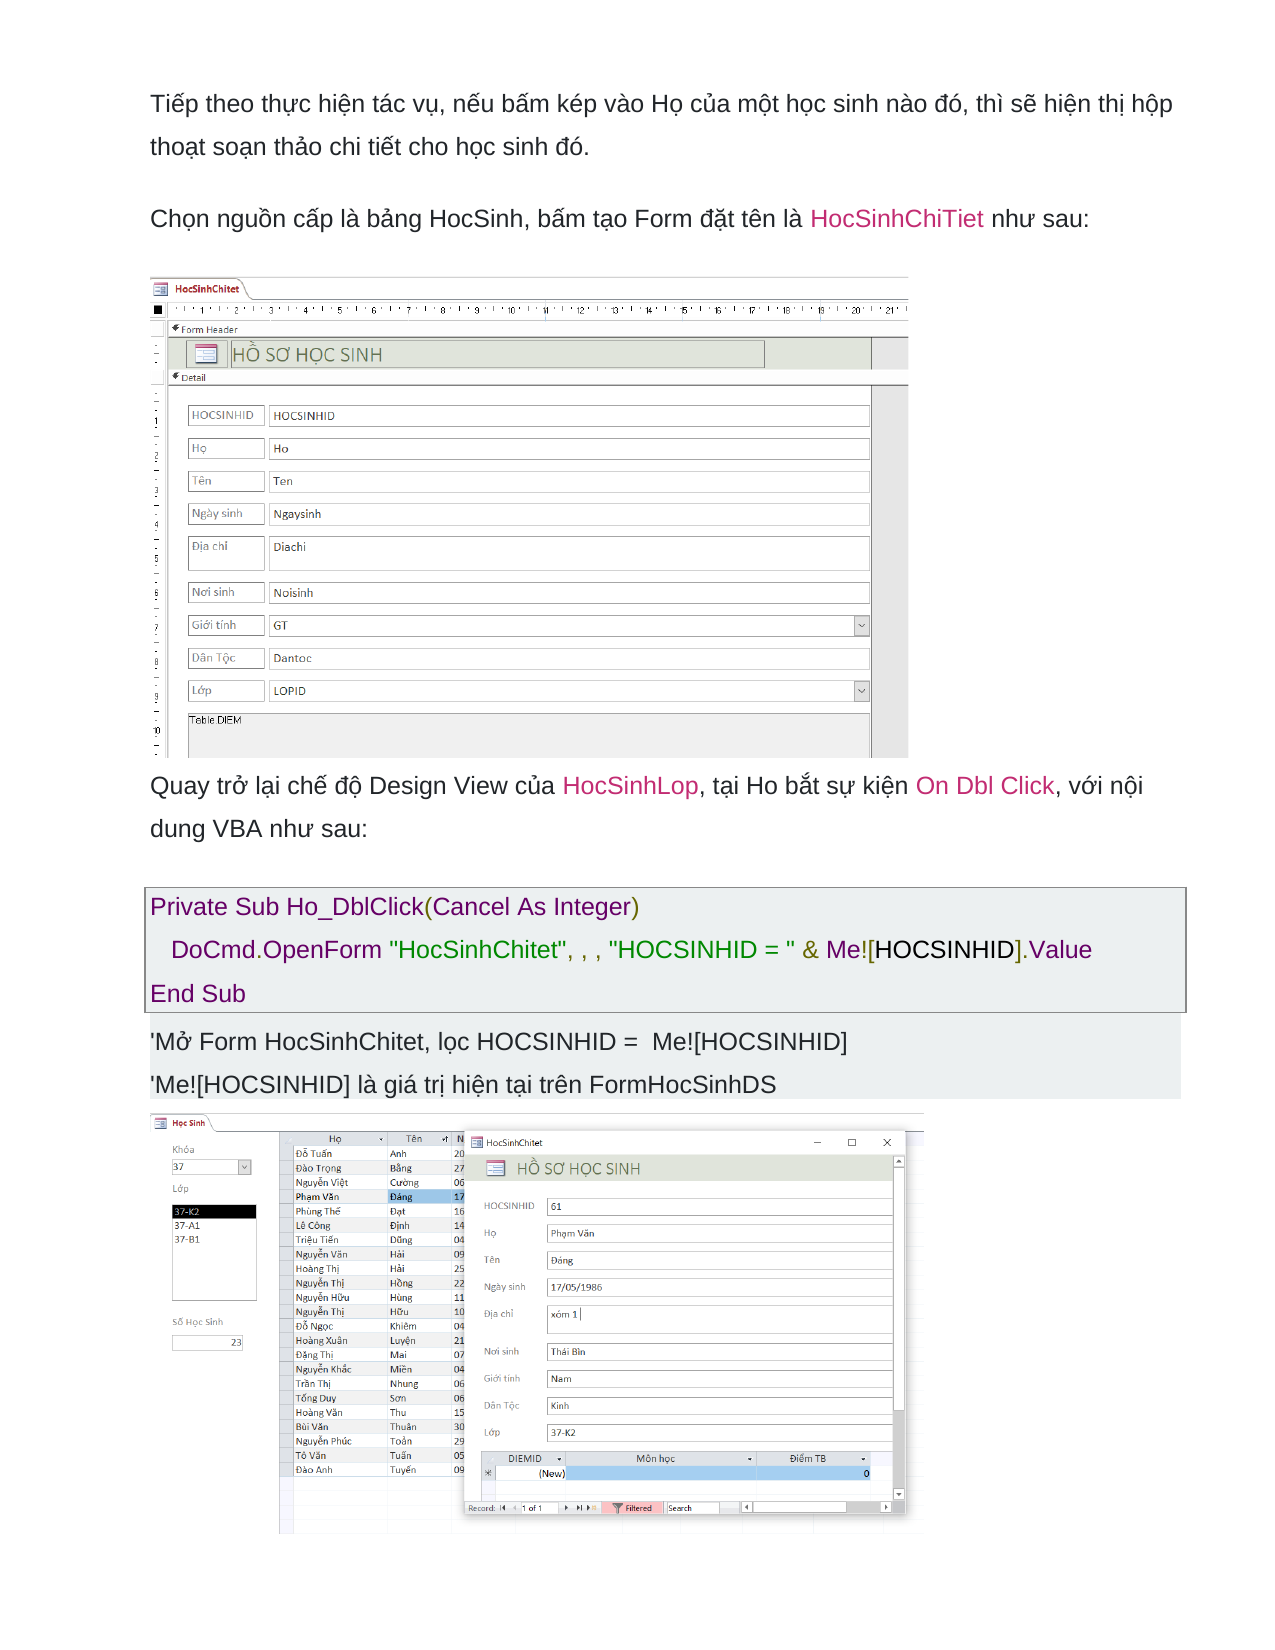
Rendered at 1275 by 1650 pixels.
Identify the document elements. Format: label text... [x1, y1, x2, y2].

text 'Me![HOCSINHID] là giá trị hiện tại trên FormHocSinhDS [150, 1071, 1181, 1099]
picture [150, 1113, 924, 1534]
picture [150, 276, 909, 758]
text Quay trở lại chế độ Design View của HocSinhLop, tại Ho bắt sự kiện On Dbl Click, với nội dung VBA như sau: [150, 771, 1181, 843]
text DoCmd.OpenForm "HocSinhChitet", , , "HOCSINHID = " & Me![HOCSINHID].Value [146, 930, 1185, 964]
text Chọn nguồn cấp là bảng HocSinh, bấm tạo Form đặt tên là HocSinhChiTiet như sau: [150, 204, 1181, 233]
text 'Mở Form HocSinhChitet, lọc HOCSINHID = Me![HOCSINHID] [150, 1027, 1181, 1056]
text End Sub [146, 973, 1185, 1012]
text Tiếp theo thực hiện tác vụ, nếu bấm kép vào Họ của một học sinh nào đó, thì sẽ hiện thị hộp thoạt soạn thảo chi tiết cho học sinh đó. [150, 89, 1181, 161]
text Private Sub Ho_DblClick(Cancel As Integer) [146, 888, 1185, 921]
